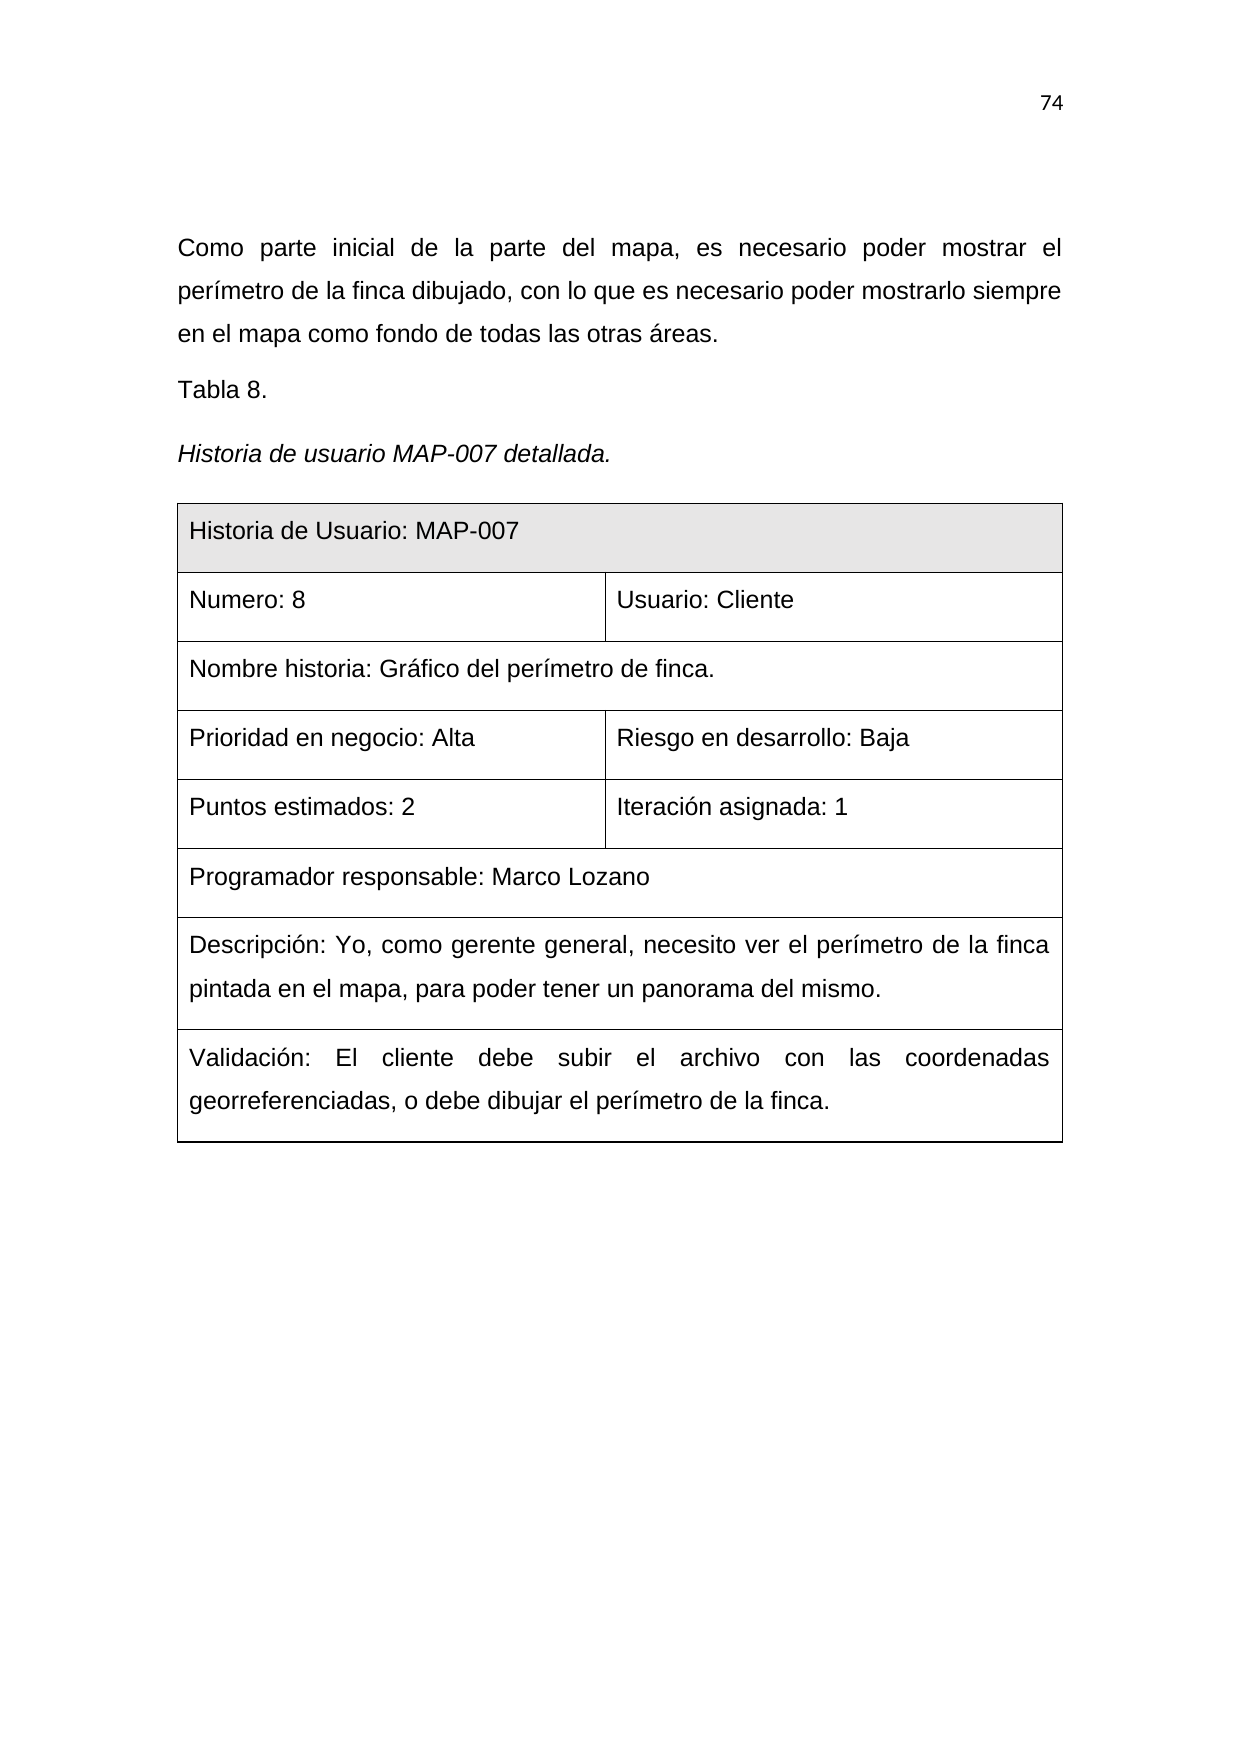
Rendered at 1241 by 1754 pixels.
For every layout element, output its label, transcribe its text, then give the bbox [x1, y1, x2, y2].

text Como parte inicial de la parte del mapa, es necesario poder mostrar el perímetro de la finca dibujado, con lo que es necesario poder mostrarlo siempre en el mapa como fondo de todas las otras áreas. [177, 233, 1063, 348]
table_cell Programador responsable: Marco Lozano [178, 849, 1062, 917]
text Historia de usuario MAP-007 detallada. [177, 439, 1063, 467]
table_cell Nombre historia: Gráfico del perímetro de finca. [178, 642, 1062, 710]
table_cell Iteración asignada: 1 [606, 780, 1062, 848]
table_cell Usuario: Cliente [606, 573, 1062, 641]
table_cell Puntos estimados: 2 [178, 780, 605, 848]
table_header Historia de Usuario: MAP-007 [178, 504, 1062, 572]
table_cell Numero: 8 [178, 573, 605, 641]
table_cell Riesgo en desarrollo: Baja [606, 711, 1062, 779]
table_cell Validación: El cliente debe subir el archivo con las coordenadas georreferenciadas, o debe dibujar el perímetro de la finca. [178, 1030, 1062, 1141]
table_cell Prioridad en negocio: Alta [178, 711, 605, 779]
table_cell Descripción: Yo, como gerente general, necesito ver el perímetro de la finca pintada en el mapa, para poder tener un panorama del mismo. [178, 918, 1062, 1029]
